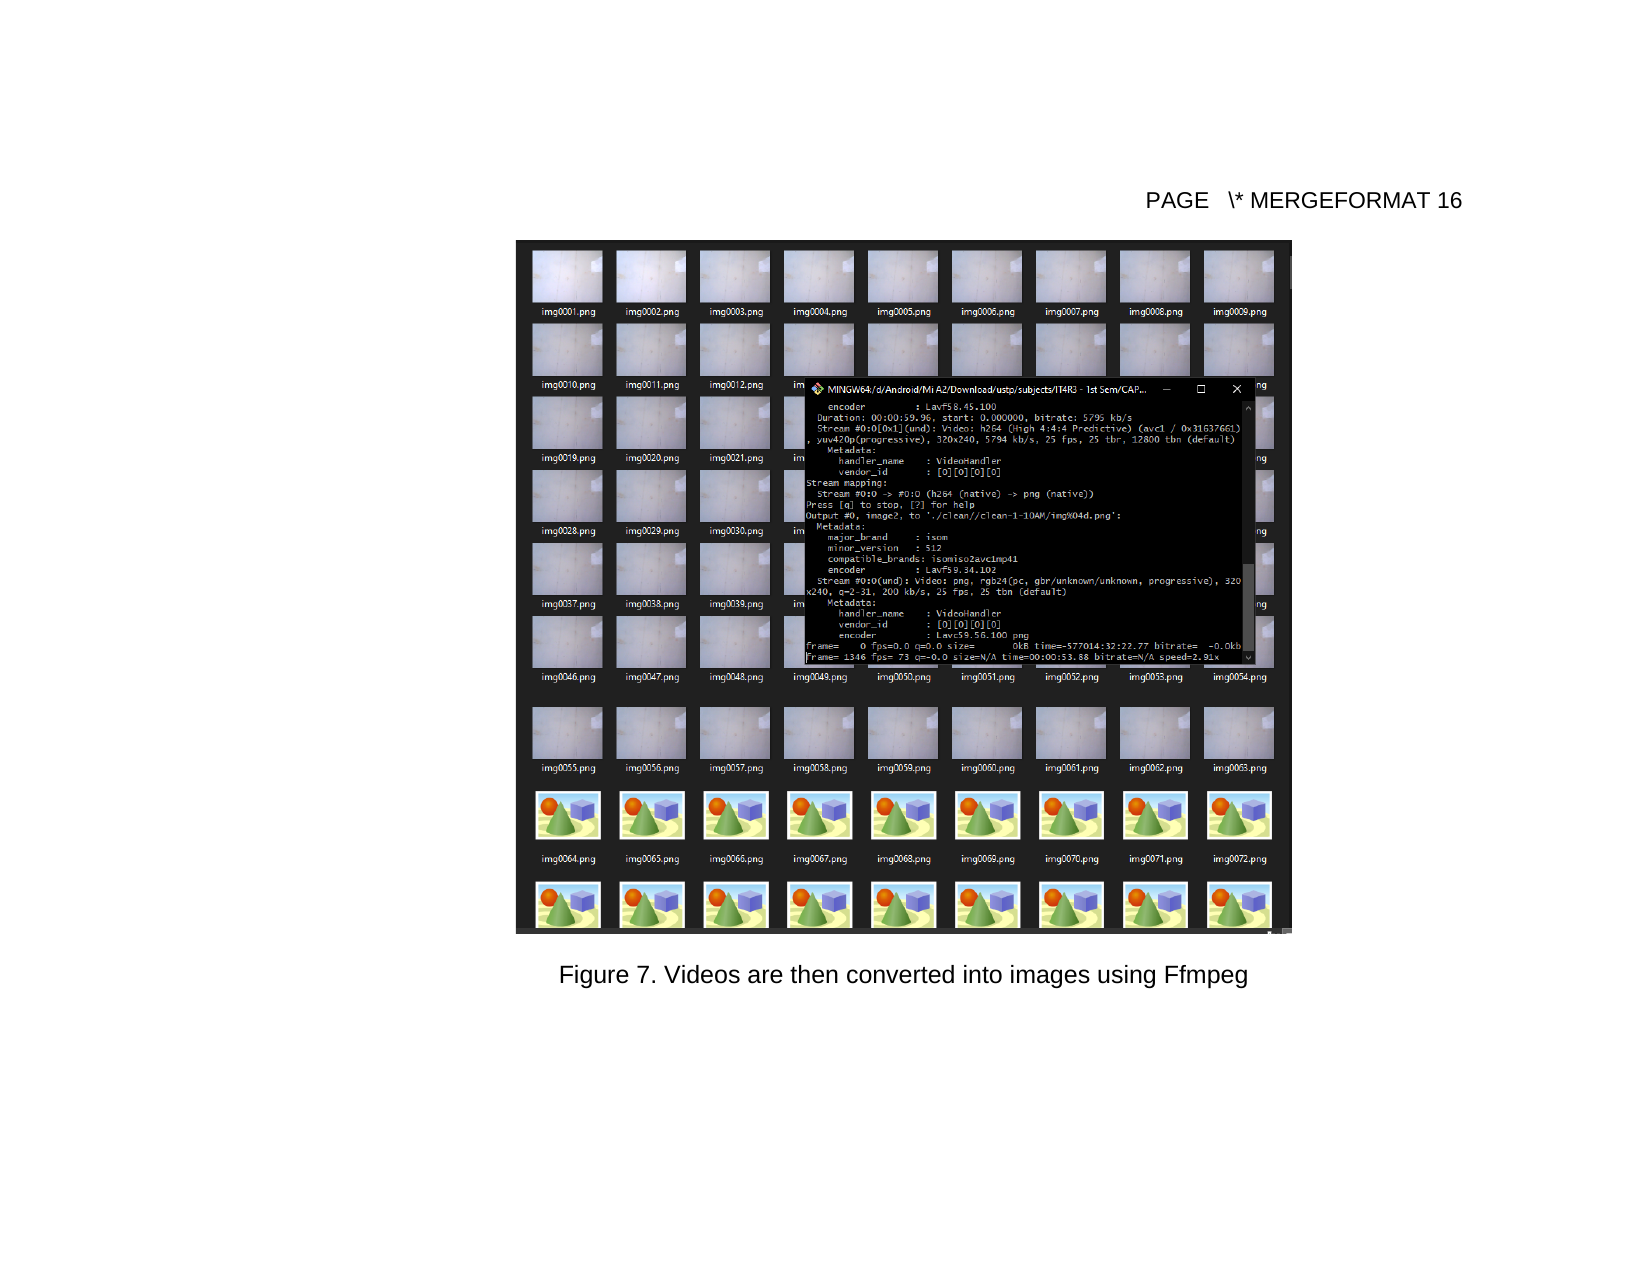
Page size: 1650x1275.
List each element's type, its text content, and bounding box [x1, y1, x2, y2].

text Figure 7. Videos are then converted into images using Ffmpeg [270, 959, 1462, 988]
picture [515, 240, 1292, 934]
